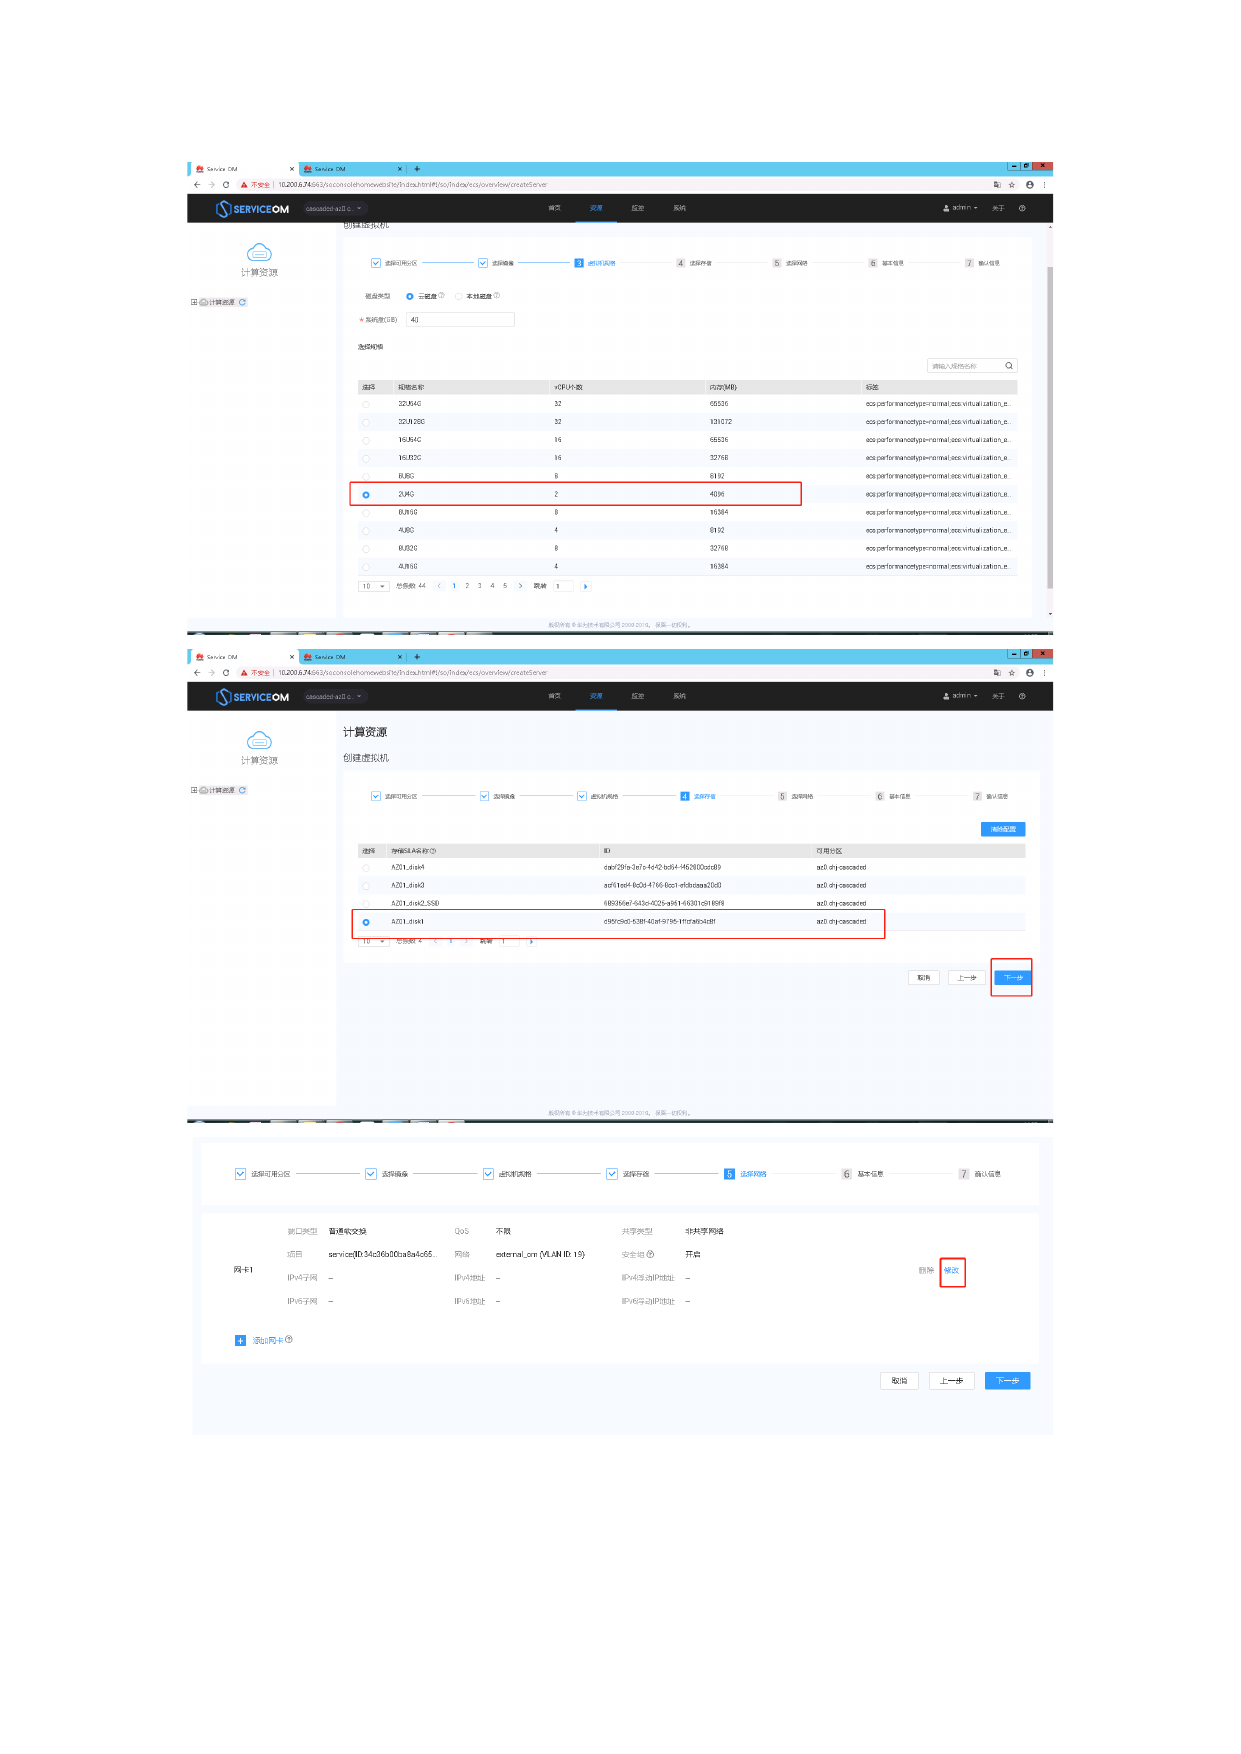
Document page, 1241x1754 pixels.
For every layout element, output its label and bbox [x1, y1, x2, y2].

picture [187, 1137, 1054, 1435]
picture [187, 162, 1054, 635]
picture [187, 649, 1054, 1123]
